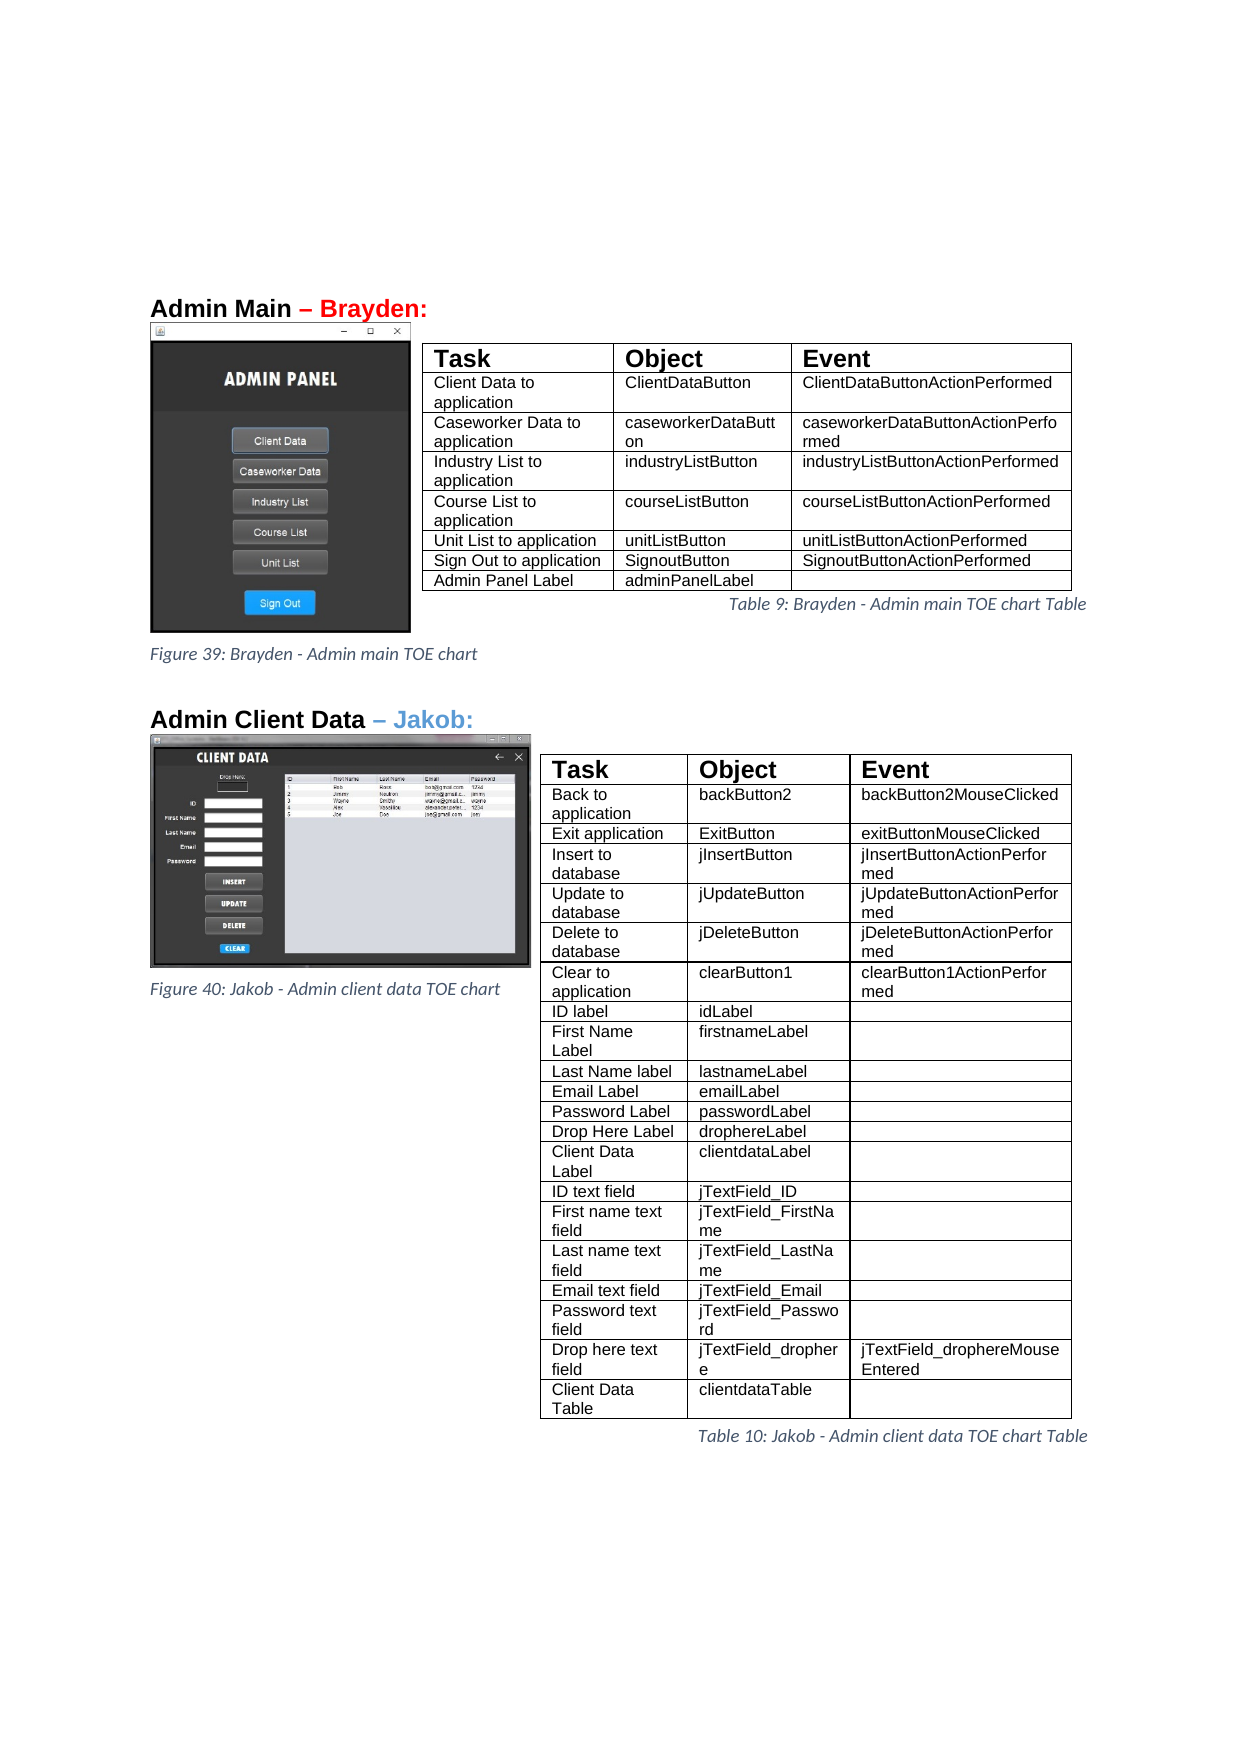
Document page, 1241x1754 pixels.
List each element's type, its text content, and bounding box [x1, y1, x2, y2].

table_cell adminPanelLabel [614, 571, 791, 590]
table_cell Industry List to application [423, 452, 613, 490]
table_cell jUpdateButton [688, 884, 849, 922]
table_cell SignoutButtonActionPerformed [792, 551, 1071, 570]
table_cell Password text field [541, 1301, 687, 1339]
table_cell ID text field [541, 1182, 687, 1201]
table_cell Update to database [541, 884, 687, 922]
table_cell jTextField_ID [688, 1182, 849, 1201]
table_cell clearButton1 [688, 963, 849, 1001]
table_cell jUpdateButtonActionPerformed [851, 884, 1071, 922]
table_header Event [851, 755, 1071, 784]
table_cell [851, 1082, 1071, 1101]
table_cell [851, 1281, 1071, 1300]
table_cell industryListButton [614, 452, 791, 490]
table_cell jTextField_LastName [688, 1241, 849, 1279]
table_cell Exit application [541, 824, 687, 843]
table_cell Client Data Label [541, 1142, 687, 1181]
table_cell emailLabel [688, 1082, 849, 1101]
picture [150, 322, 411, 633]
table_header Object [688, 755, 849, 784]
table_cell SignoutButton [614, 551, 791, 570]
table_cell Drop Here Label [541, 1122, 687, 1141]
table_cell passwordLabel [688, 1102, 849, 1121]
table_cell jTextField_drophere [688, 1340, 849, 1378]
table_cell Password Label [541, 1102, 687, 1121]
table_cell ClientDataButton [614, 373, 791, 412]
table_cell jTextField_Password [688, 1301, 849, 1339]
text Table 9: Brayden - Admin main TOE chart Table [728, 592, 1089, 615]
table_cell lastnameLabel [688, 1061, 849, 1081]
table_cell backButton2MouseClicked [851, 785, 1071, 823]
table_cell Unit List to application [423, 531, 613, 550]
table_cell Email text field [541, 1281, 687, 1300]
table_cell caseworkerDataButton [614, 413, 791, 451]
table_cell firstnameLabel [688, 1022, 849, 1060]
table_cell jTextField_FirstName [688, 1202, 849, 1240]
table_cell ClientDataButtonActionPerformed [792, 373, 1071, 412]
table_cell jTextField_drophereMouseEntered [851, 1340, 1071, 1378]
table_cell [851, 1202, 1071, 1240]
table_cell courseListButtonActionPerformed [792, 491, 1071, 530]
table_cell Insert to database [541, 844, 687, 883]
table_cell Back to application [541, 785, 687, 823]
table_cell caseworkerDataButtonActionPerformed [792, 413, 1071, 451]
table_cell Client Data to application [423, 373, 613, 412]
table_cell Last name text field [541, 1241, 687, 1279]
table_header Event [792, 344, 1071, 372]
table_cell jDeleteButtonActionPerformed [851, 923, 1071, 961]
table_header Task [541, 755, 687, 784]
table_cell [851, 1102, 1071, 1121]
table_cell ID label [541, 1002, 687, 1021]
table_cell Client Data Table [541, 1380, 687, 1418]
table_cell [851, 1142, 1071, 1181]
table_cell courseListButton [614, 491, 791, 530]
table_cell Last Name label [541, 1061, 687, 1081]
table_cell unitListButton [614, 531, 791, 550]
table_cell [851, 1182, 1071, 1201]
table_cell Email Label [541, 1082, 687, 1101]
table_cell clientdataTable [688, 1380, 849, 1418]
table_cell clientdataLabel [688, 1142, 849, 1181]
table_cell [851, 1002, 1071, 1021]
table_cell [851, 1122, 1071, 1141]
text Admin Client Data – Jakob: [150, 705, 1090, 734]
table_cell First Name Label [541, 1022, 687, 1060]
table_header Object [614, 344, 791, 372]
text Admin Main – Brayden: [150, 294, 1090, 322]
table_cell First name text field [541, 1202, 687, 1240]
table_cell ExitButton [688, 824, 849, 843]
table_cell jTextField_Email [688, 1281, 849, 1300]
table_cell idLabel [688, 1002, 849, 1021]
table_cell [851, 1301, 1071, 1339]
table_cell [851, 1061, 1071, 1081]
table_cell [851, 1380, 1071, 1418]
table_cell jInsertButton [688, 844, 849, 883]
table_cell exitButtonMouseClicked [851, 824, 1071, 843]
table_cell industryListButtonActionPerformed [792, 452, 1071, 490]
table_cell Clear to application [541, 963, 687, 1001]
table_cell Sign Out to application [423, 551, 613, 570]
table_cell [792, 571, 1071, 590]
table_cell Caseworker Data to application [423, 413, 613, 451]
table_cell clearButton1ActionPerformed [851, 963, 1071, 1001]
table_cell jInsertButtonActionPerformed [851, 844, 1071, 883]
table_cell Drop here text field [541, 1340, 687, 1378]
table_header Task [423, 344, 613, 372]
table_cell unitListButtonActionPerformed [792, 531, 1071, 550]
table_cell jDeleteButton [688, 923, 849, 961]
text Table 10: Jakob - Admin client data TOE chart Table [698, 1425, 1090, 1448]
table_cell Course List to application [423, 491, 613, 530]
table_cell Admin Panel Label [423, 571, 613, 590]
table_cell [851, 1241, 1071, 1279]
table_cell backButton2 [688, 785, 849, 823]
picture [150, 734, 532, 968]
table_cell [851, 1022, 1071, 1060]
table_cell drophereLabel [688, 1122, 849, 1141]
table_cell Delete to database [541, 923, 687, 961]
